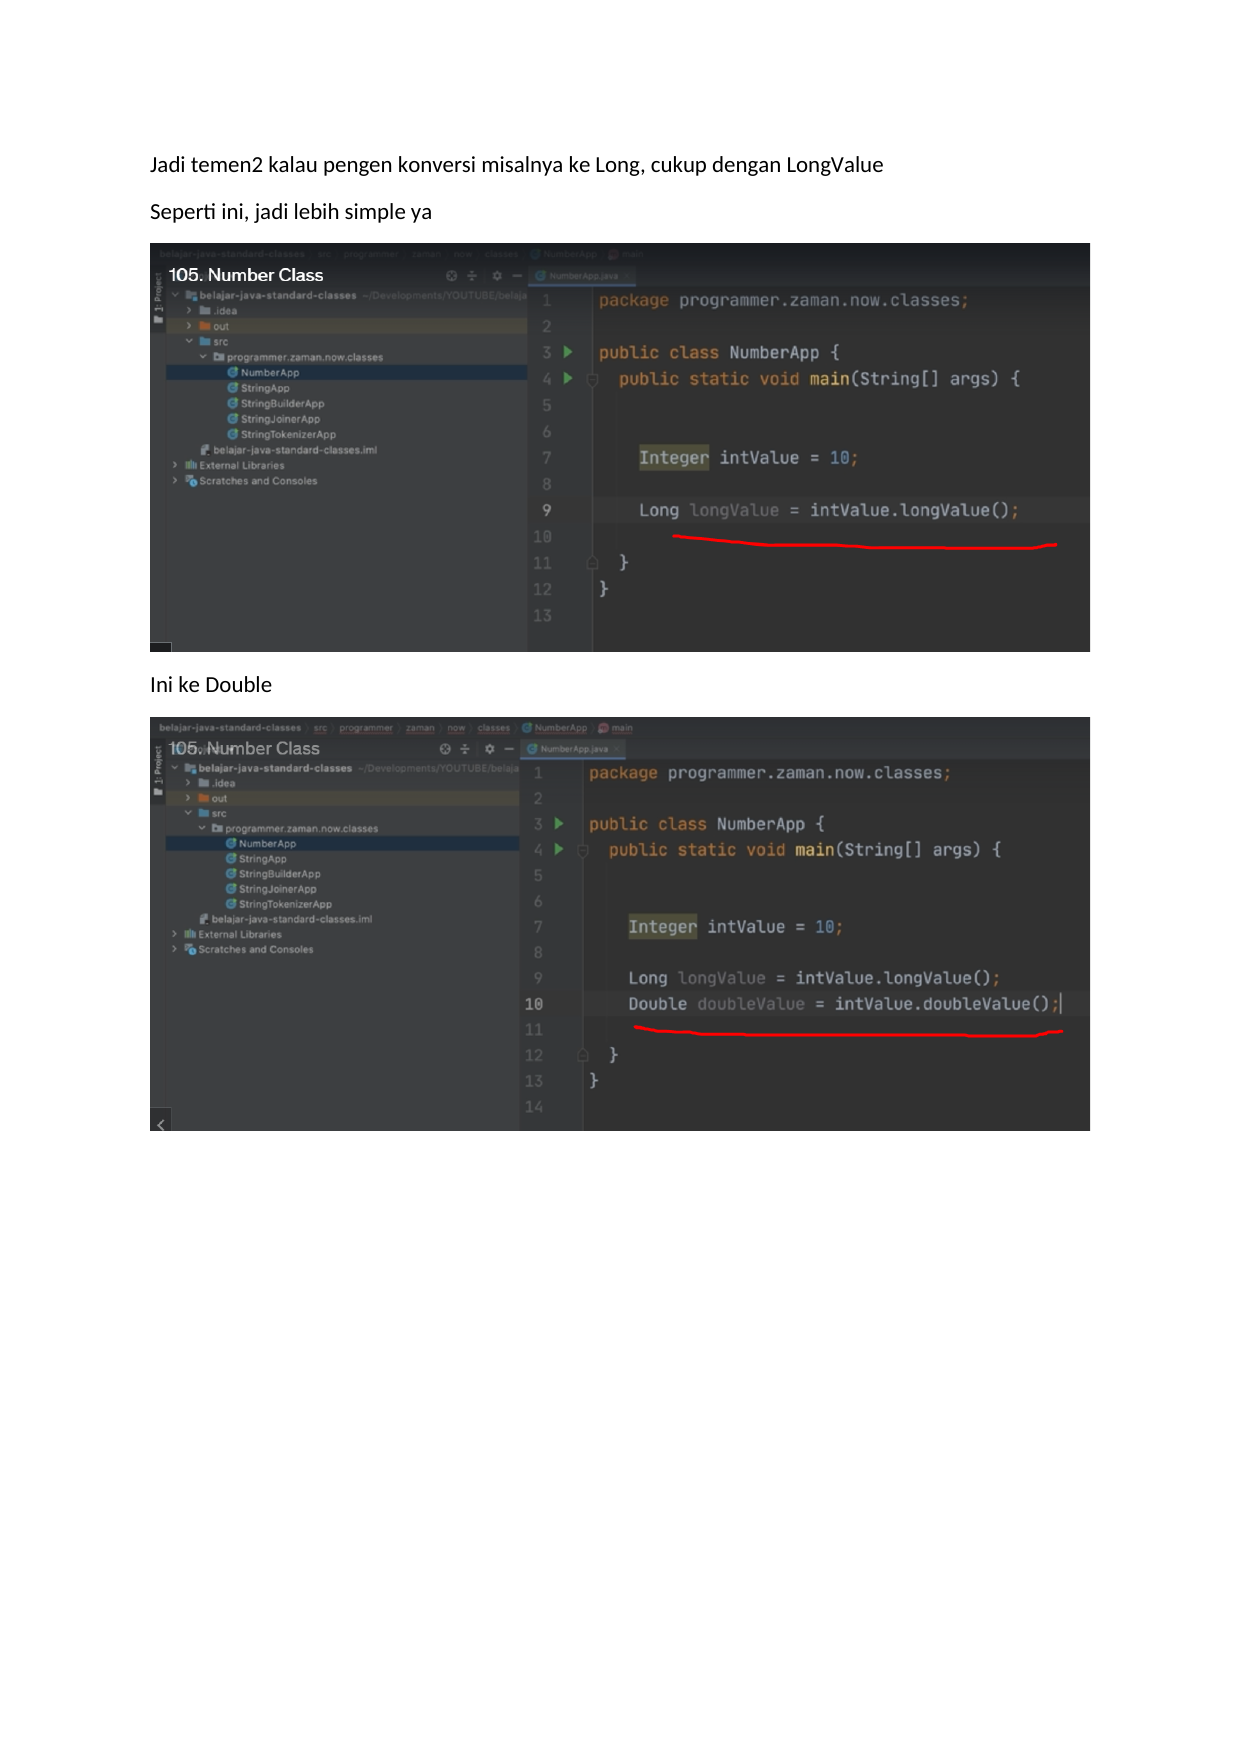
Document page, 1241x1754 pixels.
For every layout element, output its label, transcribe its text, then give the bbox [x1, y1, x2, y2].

picture [150, 717, 1091, 1131]
text Ini ke Double [150, 670, 1090, 698]
picture [150, 243, 1091, 652]
text Jadi temen2 kalau pengen konversi misalnya ke Long, cukup dengan LongValue [150, 150, 1090, 178]
text Seperti ini, jadi lebih simple ya [150, 197, 1090, 225]
